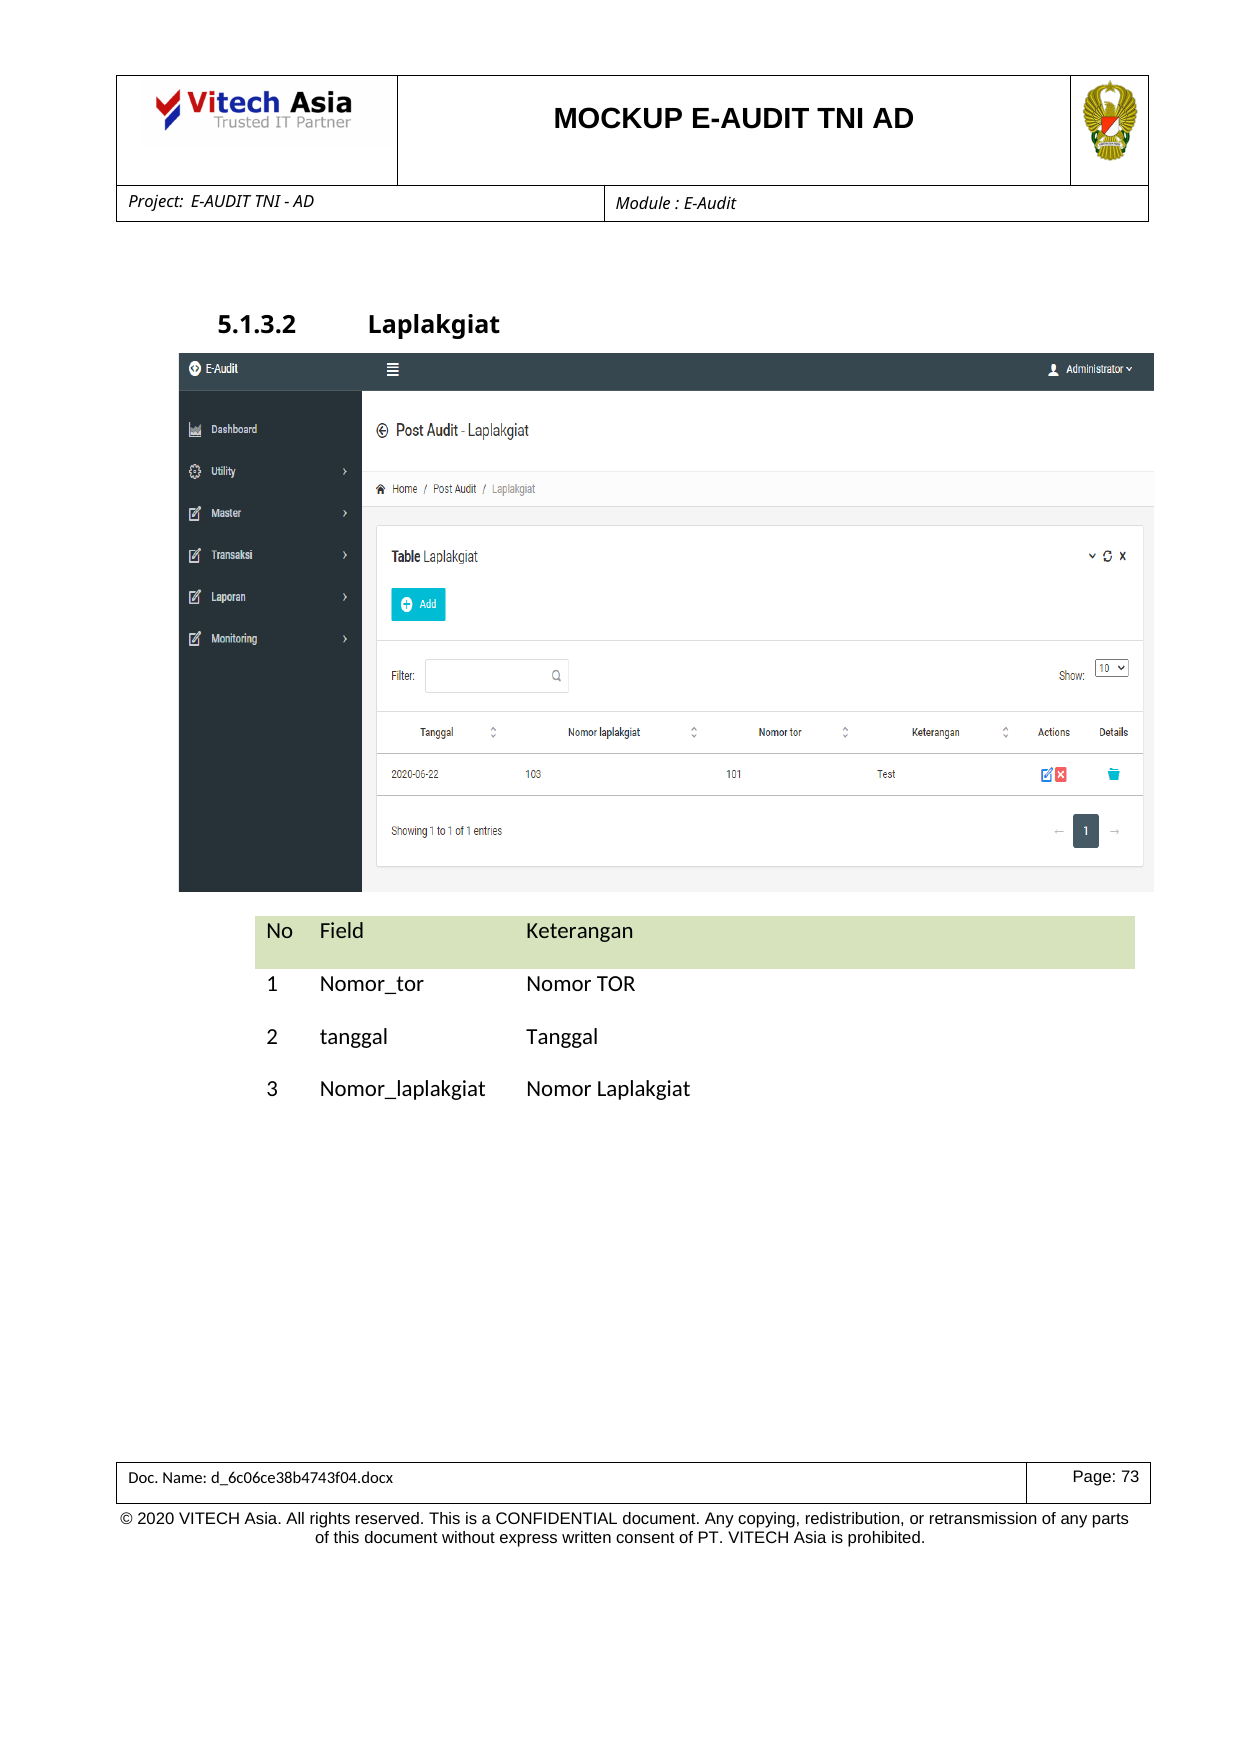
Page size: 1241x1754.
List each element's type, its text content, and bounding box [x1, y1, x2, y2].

list Laplakgiat [217, 307, 1135, 341]
table_cell Tanggal [515, 1022, 1135, 1074]
table_cell tanggal [308, 1022, 515, 1074]
picture [178, 353, 1154, 892]
table_cell Nomor_laplakgiat [308, 1075, 515, 1127]
picture [1075, 77, 1144, 164]
table_cell 3 [255, 1075, 308, 1127]
table_cell Nomor TOR [515, 969, 1135, 1022]
picture [139, 76, 395, 147]
table_header Field [308, 916, 515, 969]
table_cell Nomor_tor [308, 969, 515, 1022]
table_cell Nomor Laplakgiat [515, 1075, 1135, 1127]
table_header Keterangan [515, 916, 1135, 969]
table_header No [255, 916, 308, 969]
table_cell 1 [255, 969, 308, 1022]
table_cell 2 [255, 1022, 308, 1074]
